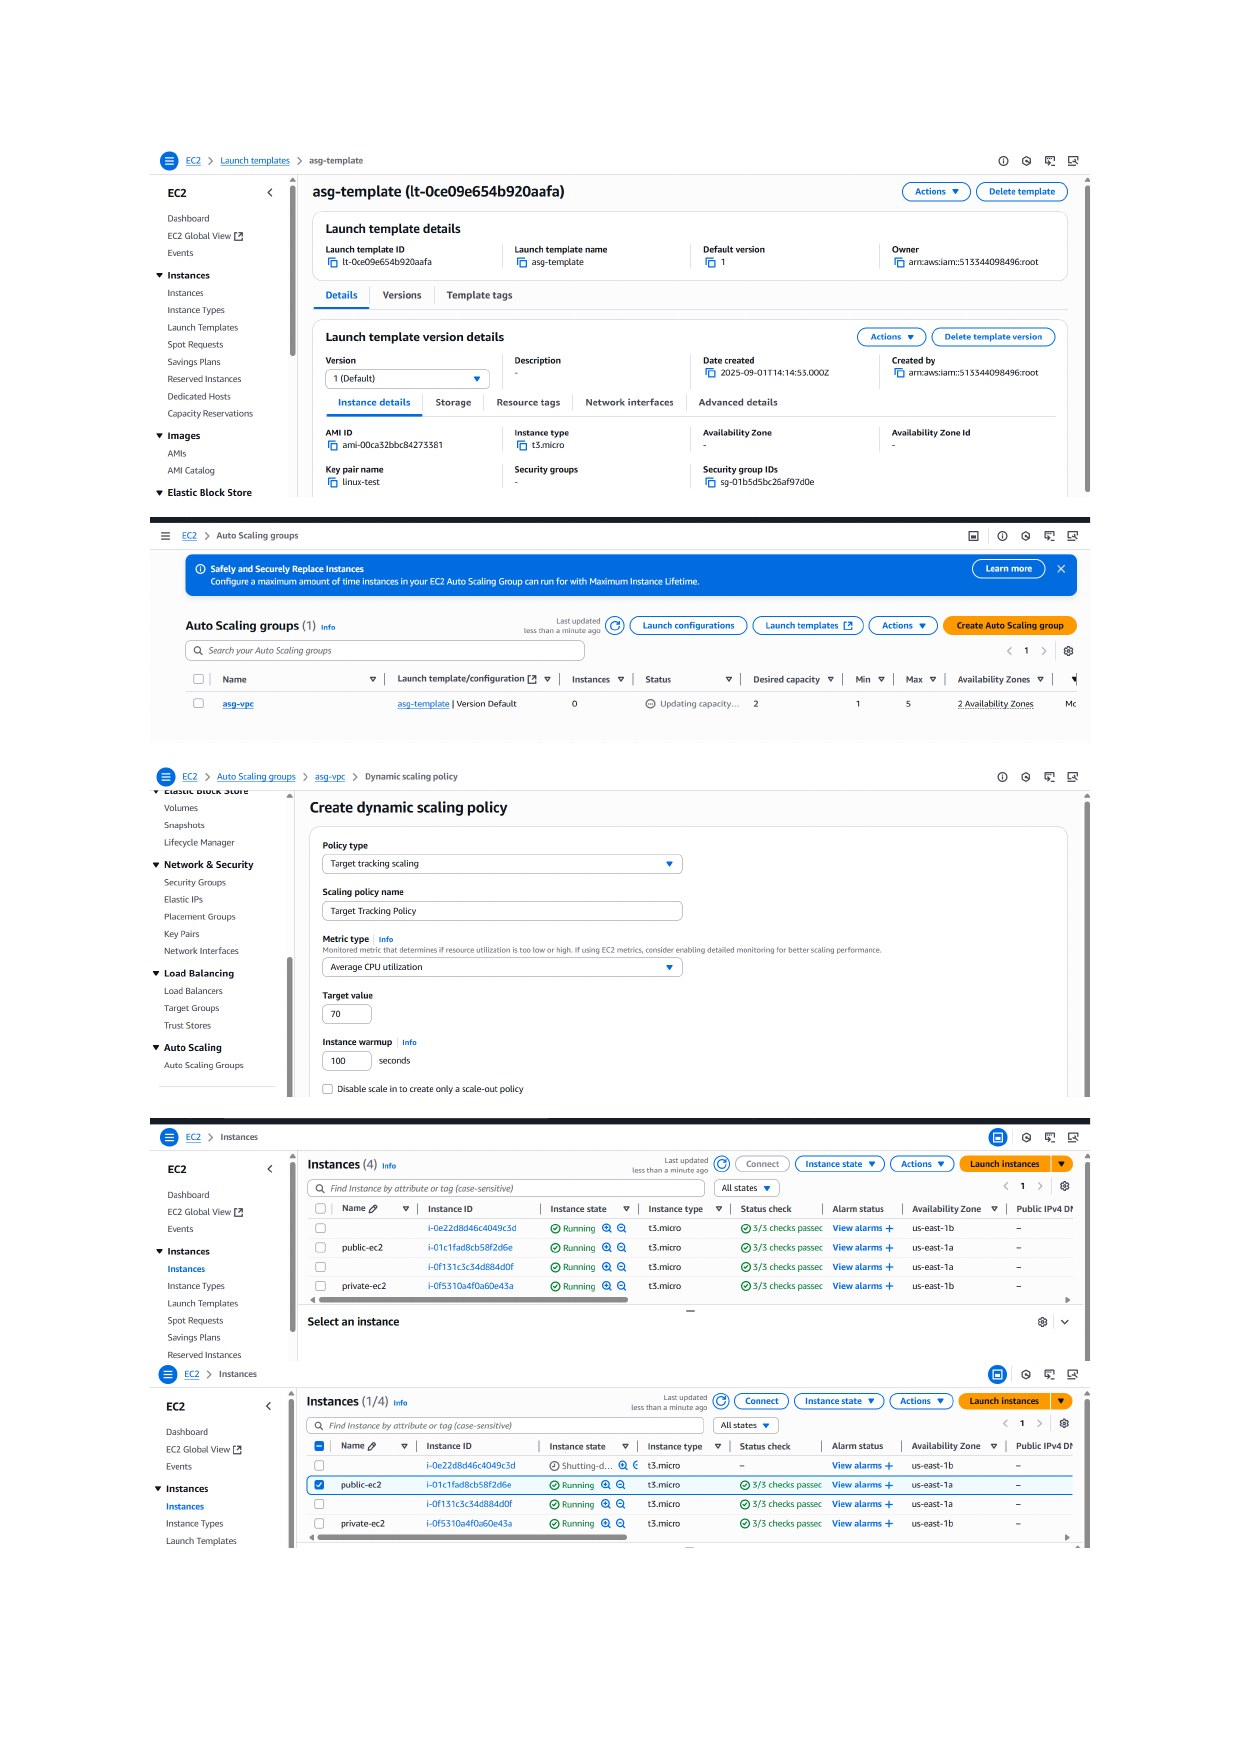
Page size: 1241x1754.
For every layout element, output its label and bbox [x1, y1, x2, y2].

picture [150, 1365, 1091, 1548]
picture [150, 1118, 1091, 1361]
picture [150, 517, 1091, 743]
picture [150, 764, 1091, 1097]
picture [150, 150, 1091, 497]
